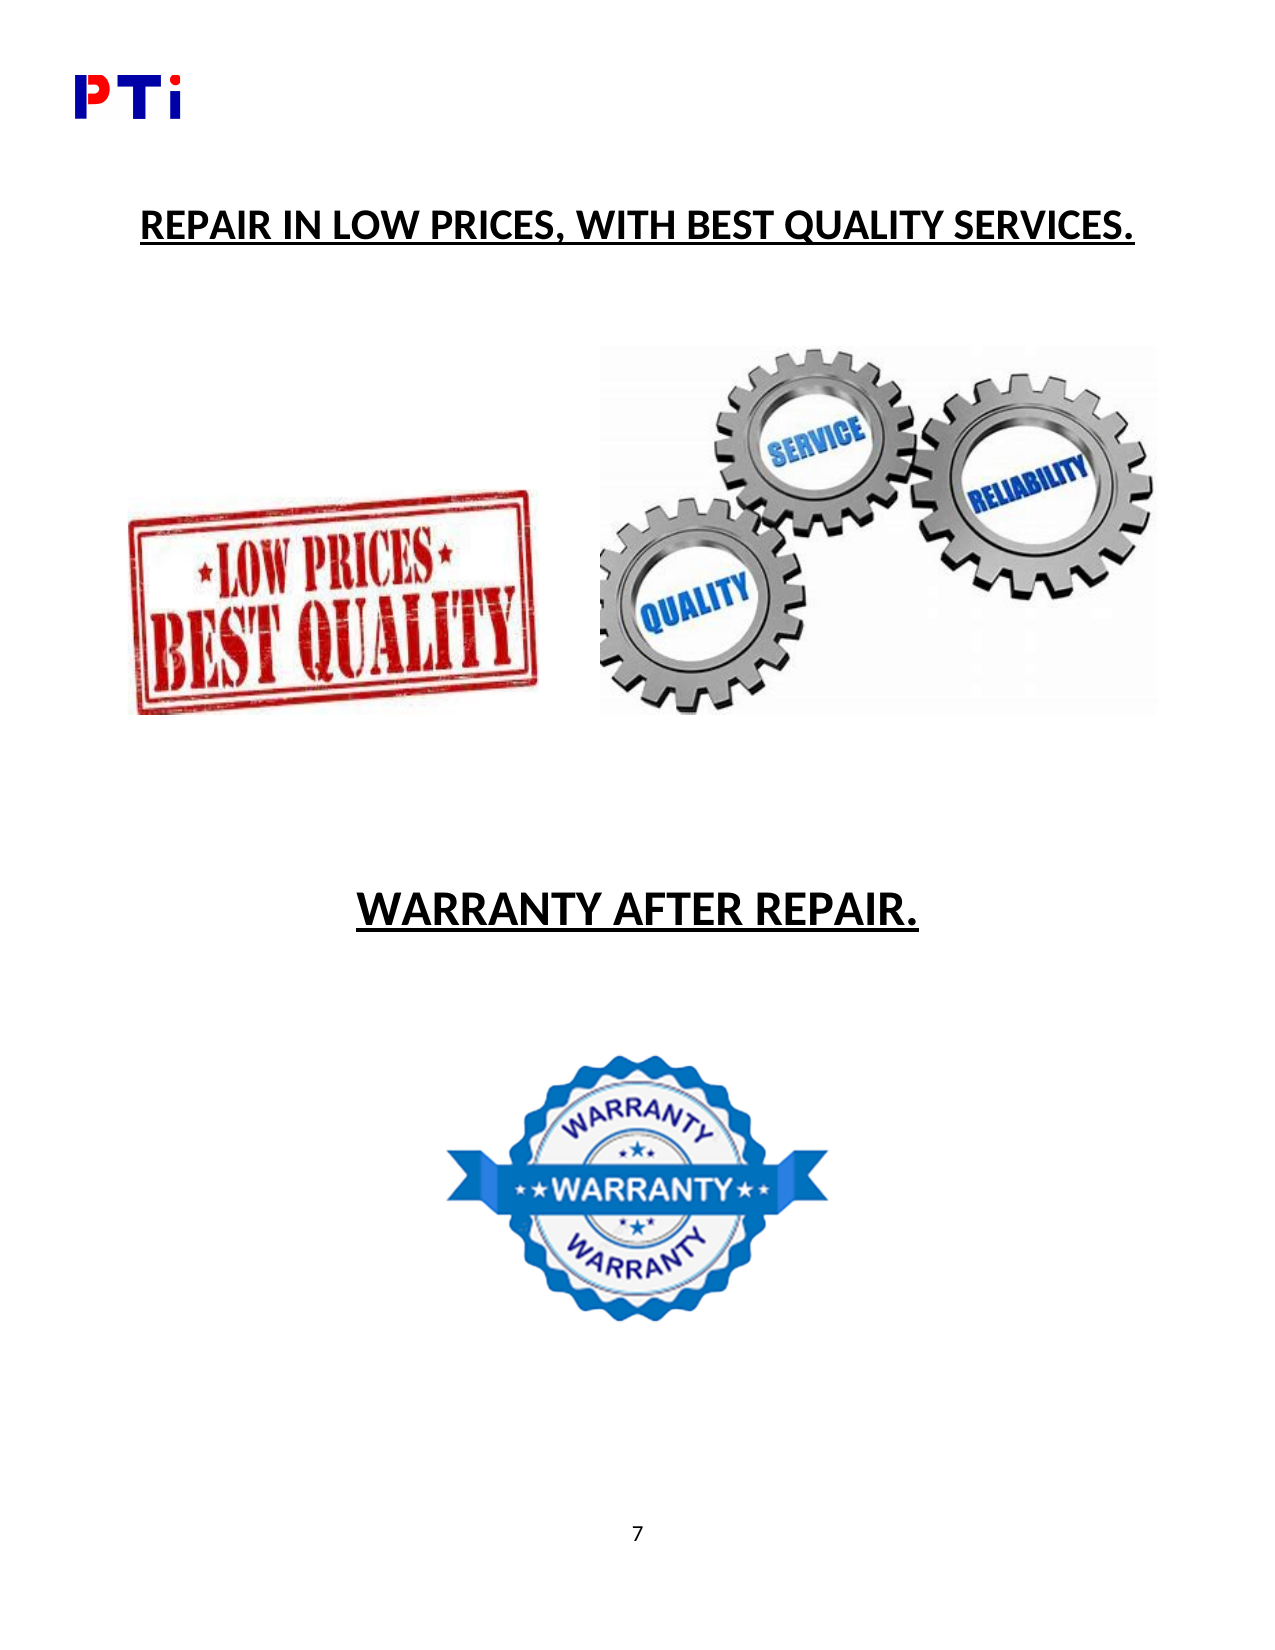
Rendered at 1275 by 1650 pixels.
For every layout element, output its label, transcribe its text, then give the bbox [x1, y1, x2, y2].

picture [417, 967, 858, 1410]
picture [127, 489, 540, 715]
text WARRANTY AFTER REPAIR. [75, 876, 1200, 937]
picture [600, 346, 1158, 715]
picture [75, 75, 181, 119]
text REPAIR IN LOW PRICES, WITH BEST QUALITY SERVICES. [75, 197, 1200, 250]
